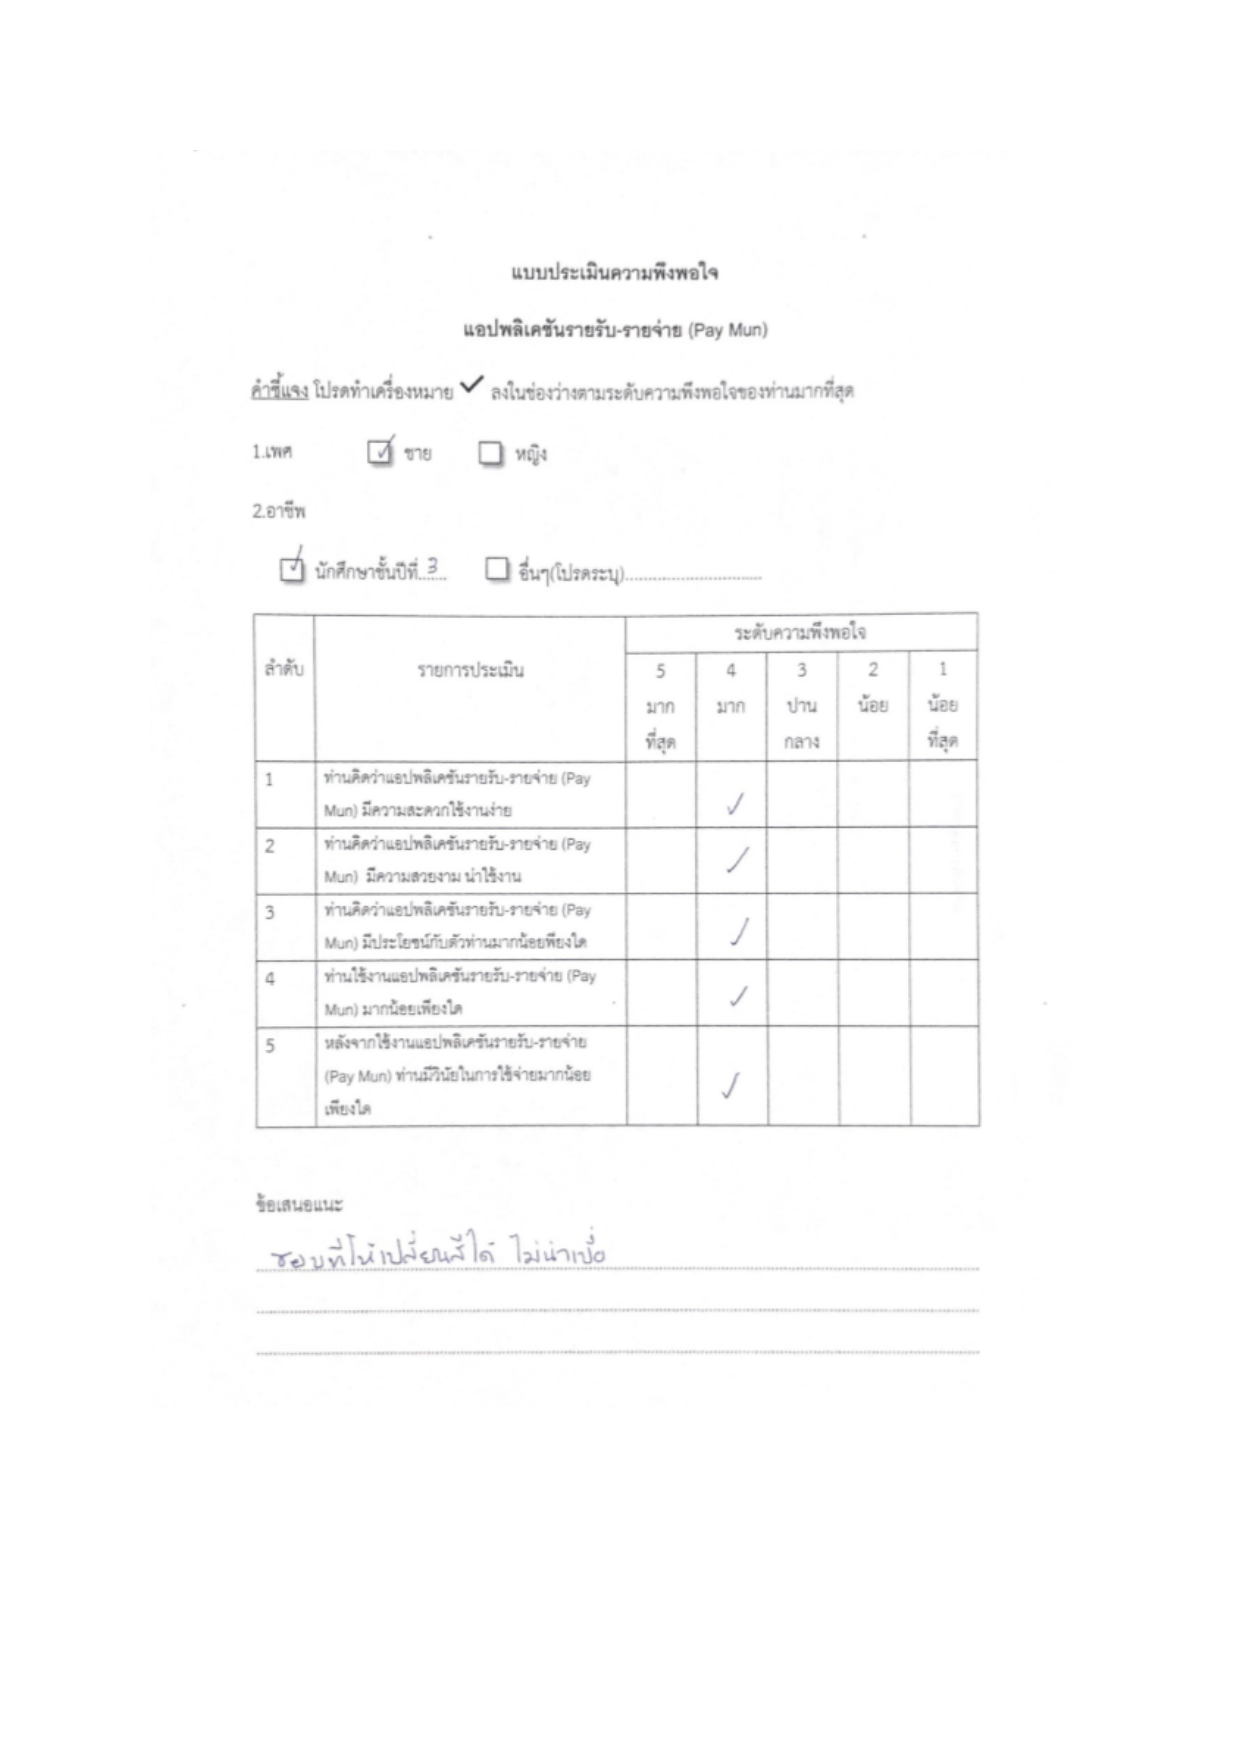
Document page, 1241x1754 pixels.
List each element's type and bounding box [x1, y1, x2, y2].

picture [150, 150, 1125, 1409]
